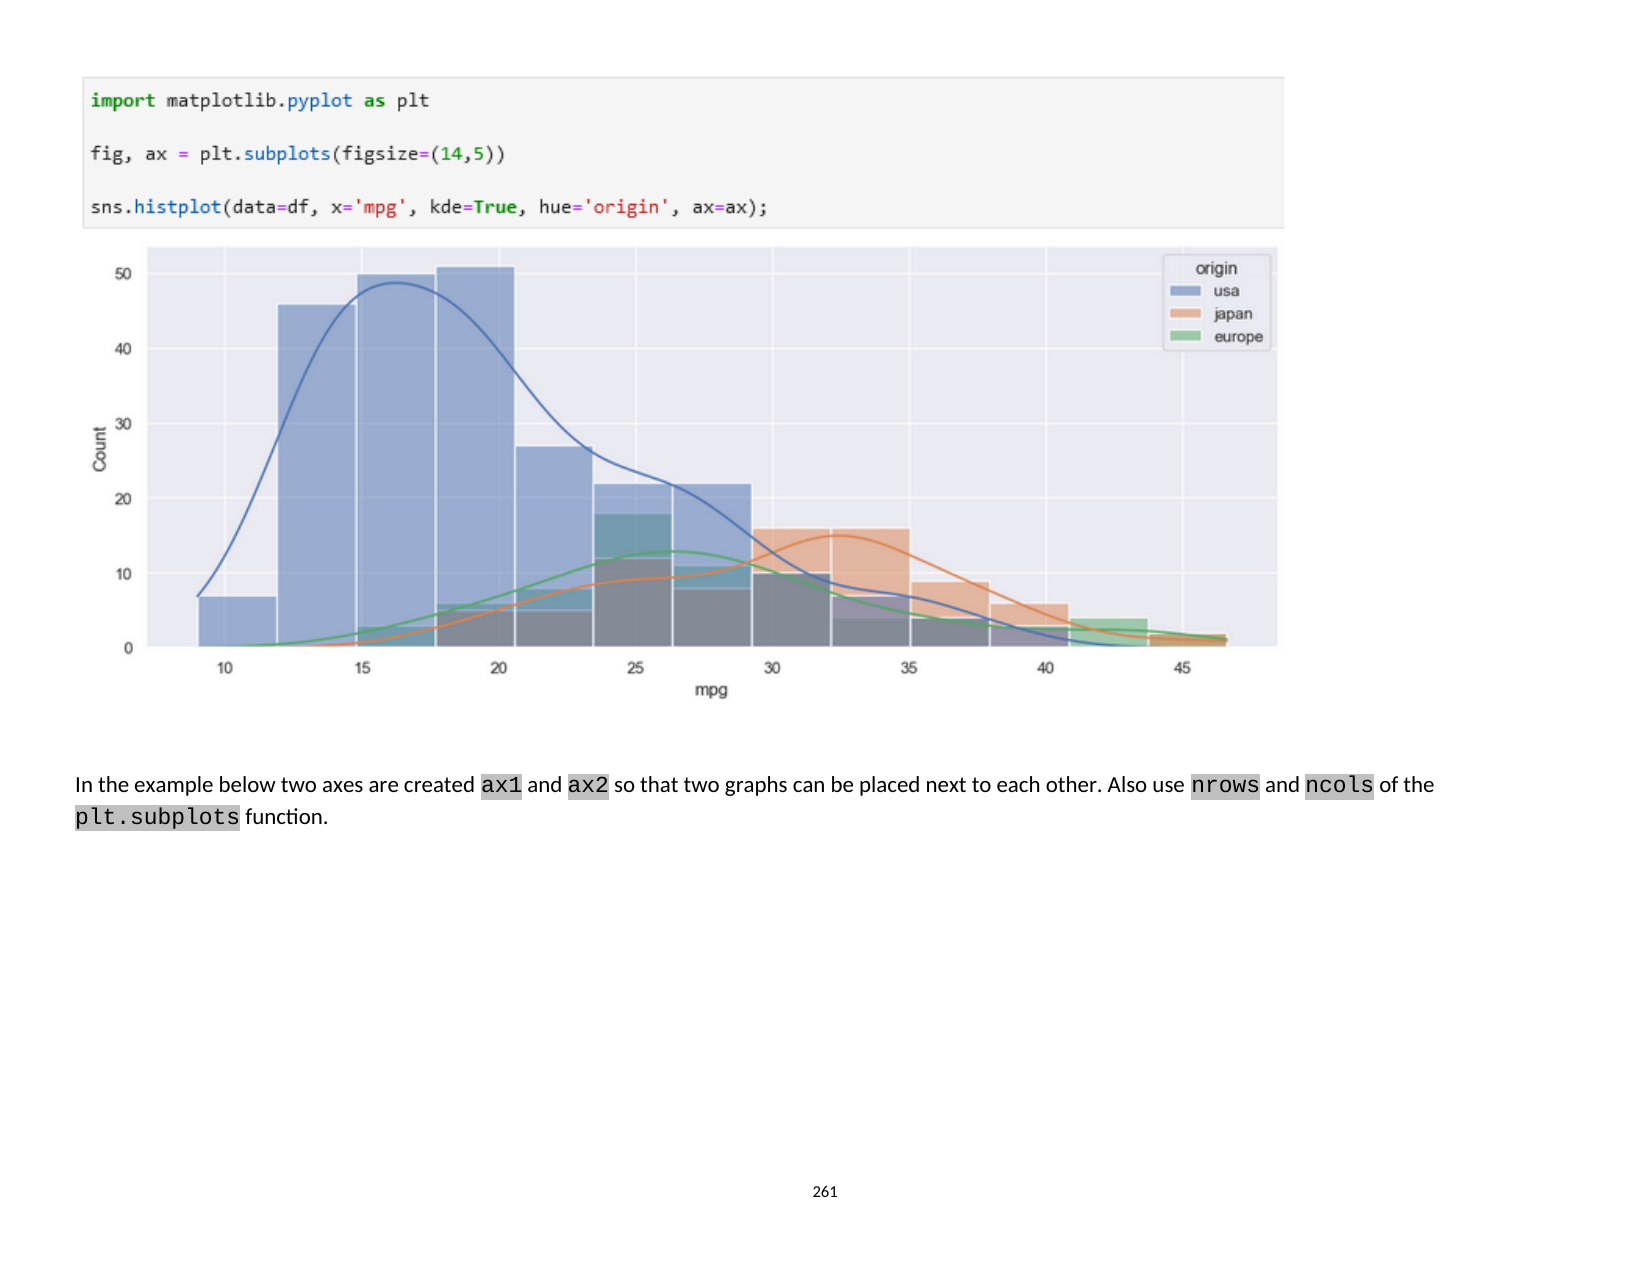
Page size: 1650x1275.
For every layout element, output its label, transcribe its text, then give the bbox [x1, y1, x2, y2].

picture [75, 75, 1285, 705]
text In the example below two axes are created ax1 and ax2 so that two graphs can be placed next to each other. Also use nrows and ncols of the plt.subplots function. [75, 771, 1575, 831]
